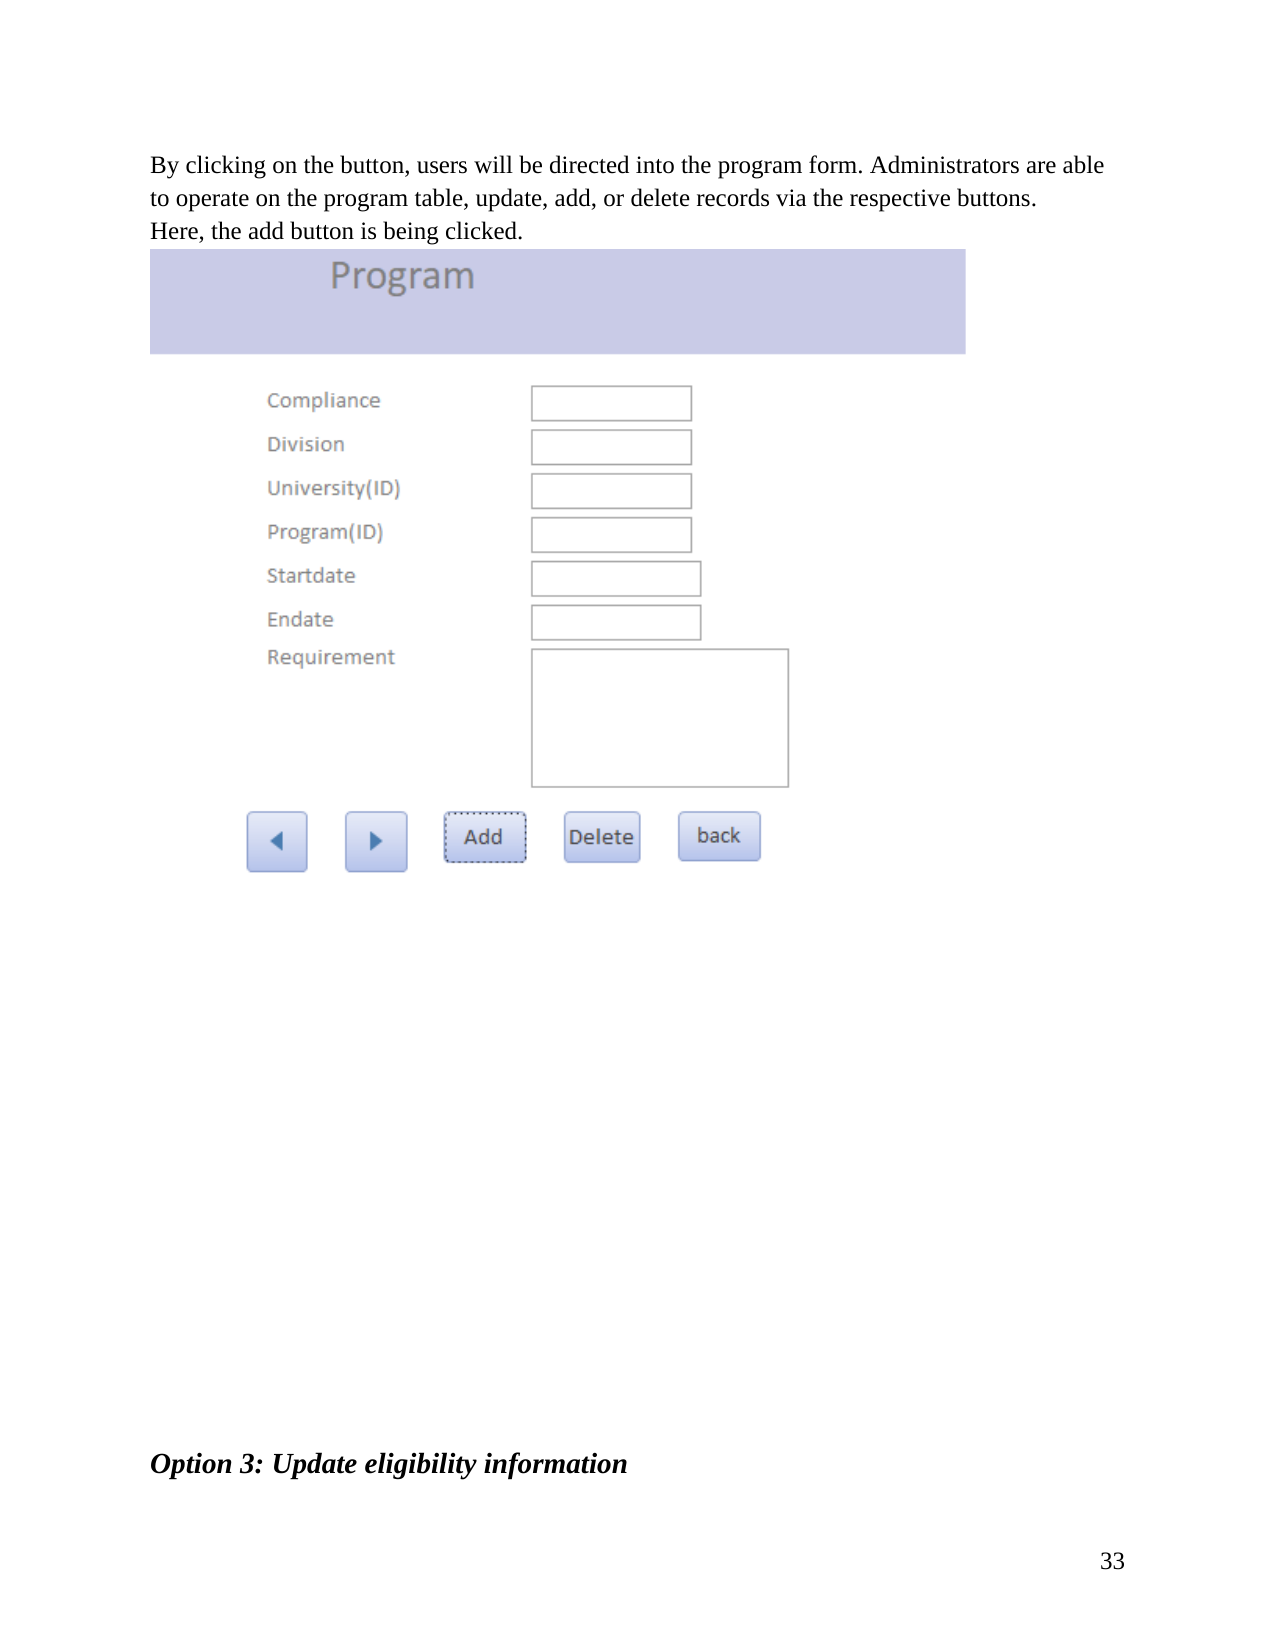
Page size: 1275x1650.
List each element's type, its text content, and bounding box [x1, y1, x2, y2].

text By clicking on the button, users will be directed into the program form. Administrators are able to operate on the program table, update, add, or delete records via the respective buttons. [150, 150, 1125, 212]
text Here, the add button is being clicked. [150, 216, 1125, 245]
text Option 3: Update eligibility information [150, 1446, 1125, 1479]
picture [150, 249, 966, 943]
